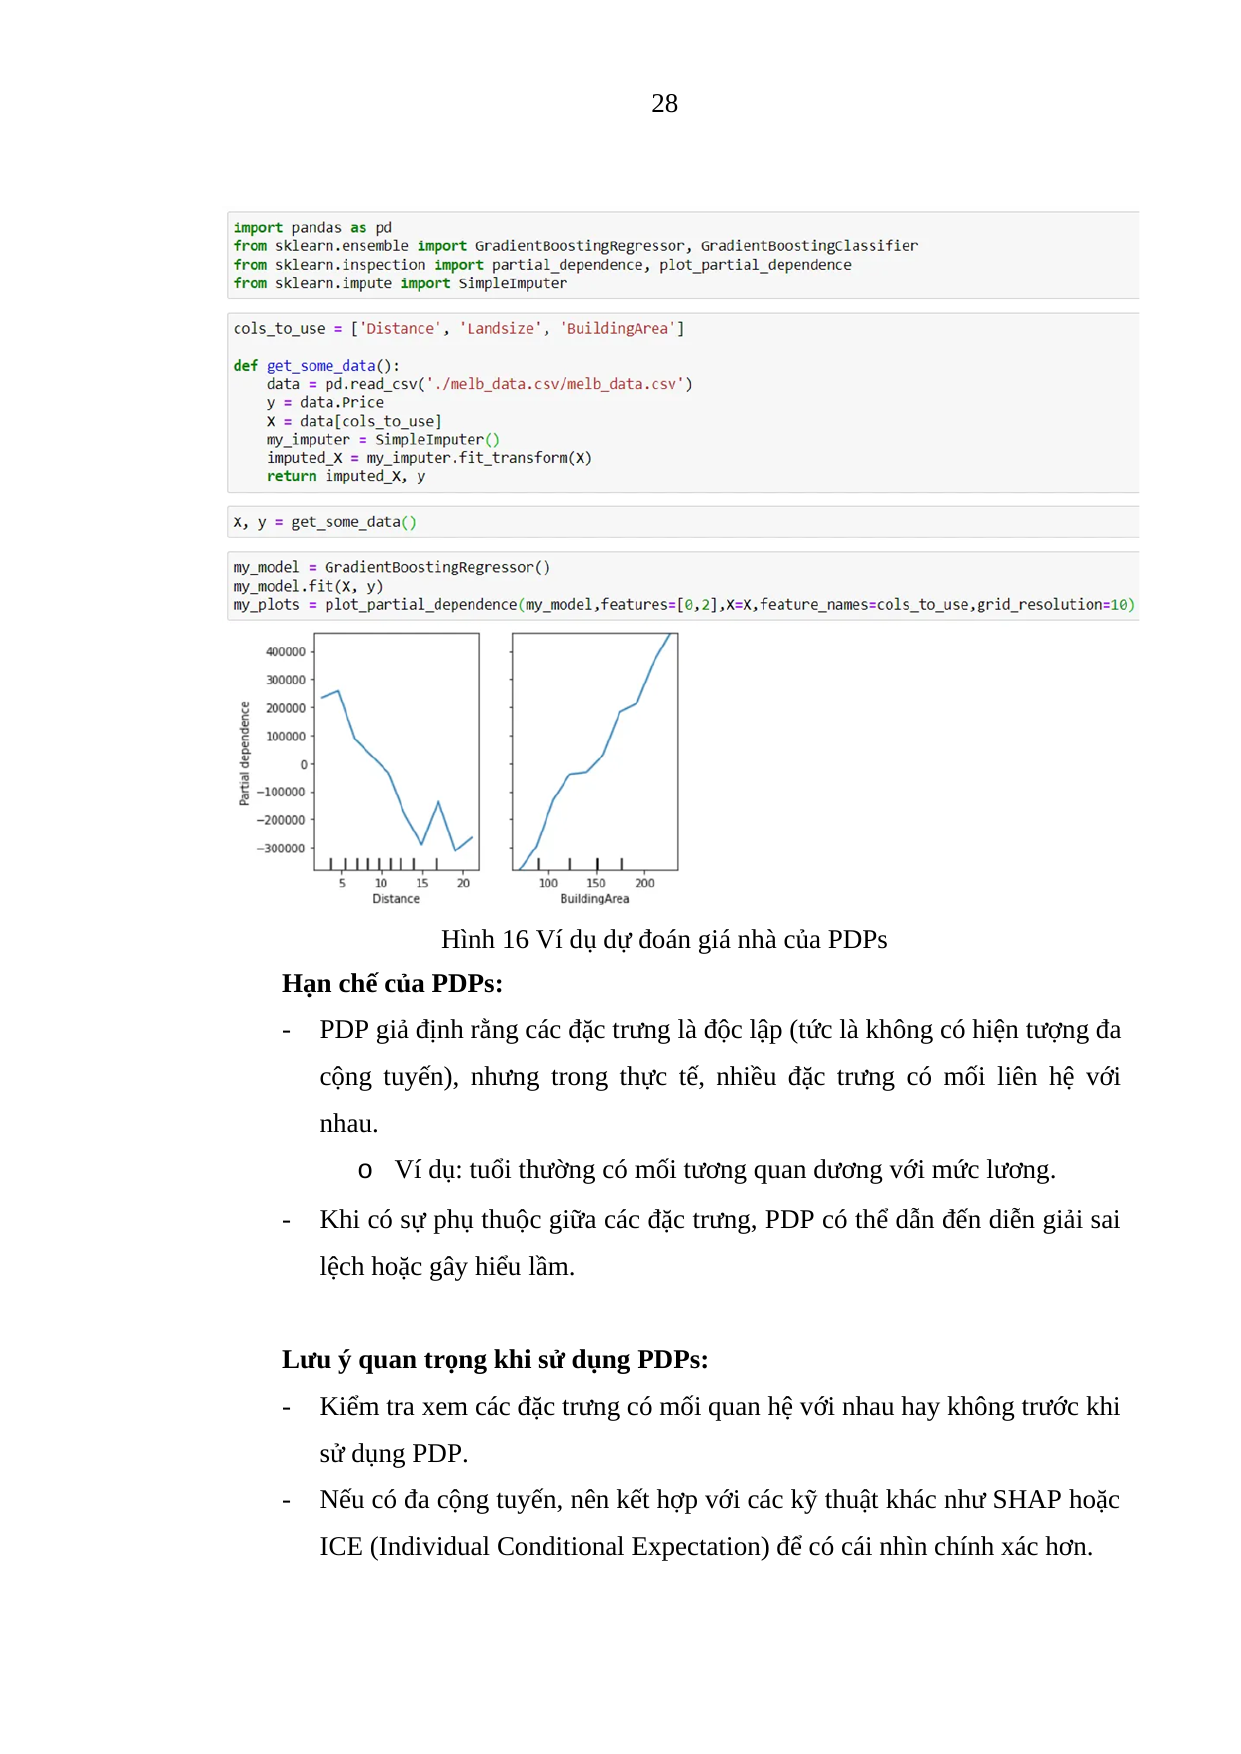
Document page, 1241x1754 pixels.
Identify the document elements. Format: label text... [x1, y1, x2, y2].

list Nếu có đa cộng tuyến, nên kết hợp với các kỹ thuật khác như SHAP hoặc ICE (Individual Conditional Expectation) để có cái nhìn chính xác hơn. [282, 1483, 1122, 1561]
list PDP giả định rằng các đặc trưng là độc lập (tức là không có hiện tượng đa cộng tuyến), nhưng trong thực tế, nhiều đặc trưng có mối liên hệ với nhau. [282, 1013, 1122, 1138]
list Khi có sự phụ thuộc giữa các đặc trưng, PDP có thể dẫn đến diễn giải sai lệch hoặc gây hiểu lầm. [282, 1203, 1122, 1281]
text Hạn chế của PDPs: [207, 967, 1122, 998]
list Ví dụ: tuổi thường có mối tương quan dương với mức lương. [357, 1153, 1122, 1187]
text Lưu ý quan trọng khi sử dụng PDPs: [207, 1343, 1122, 1375]
picture [220, 206, 1139, 919]
list Kiểm tra xem các đặc trưng có mối quan hệ với nhau hay không trước khi sử dụng PDP. [282, 1390, 1122, 1468]
